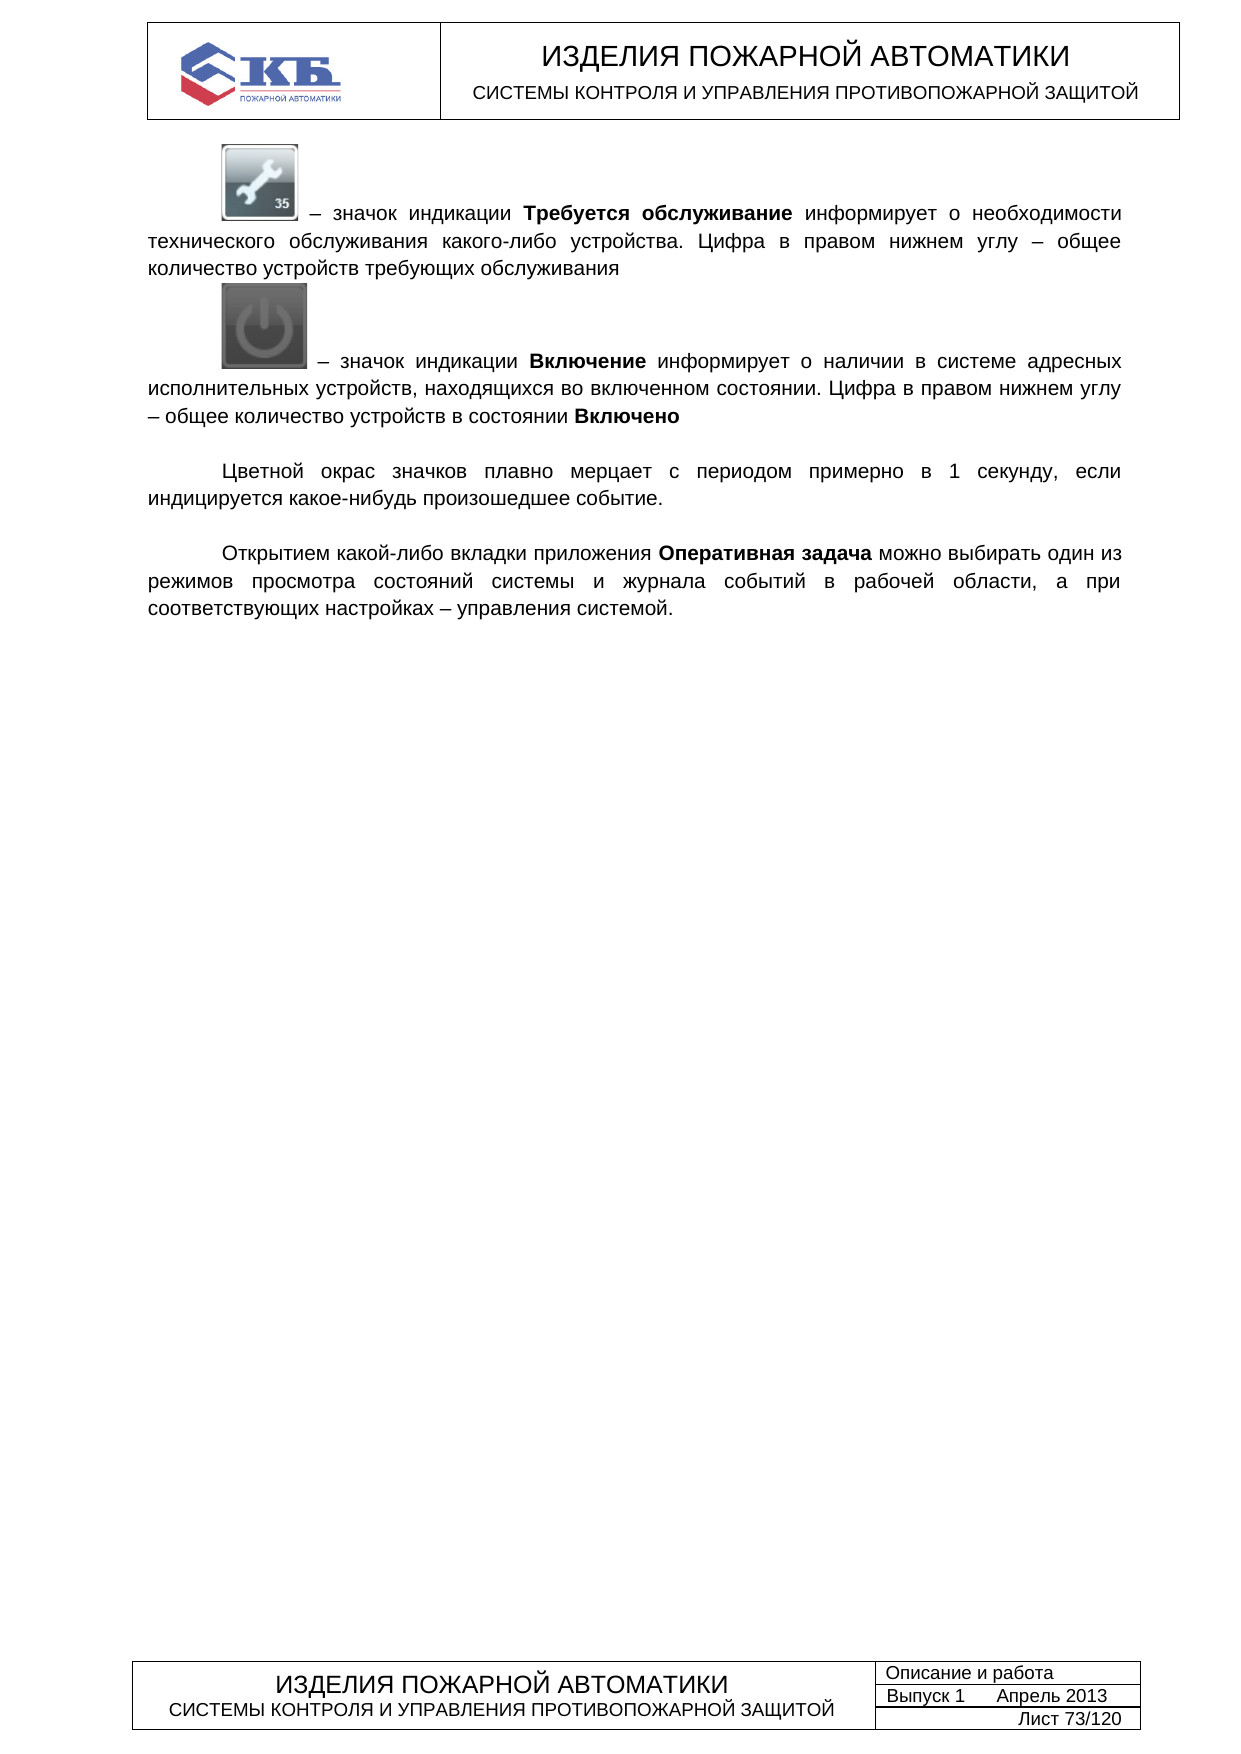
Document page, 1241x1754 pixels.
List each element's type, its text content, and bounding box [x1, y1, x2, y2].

list Открытием какой-либо вкладки приложения Оперативная задача можно выбирать один из режимов просмотра состояний системы и журнала событий в рабочей области, а при соответствующих настройках – управления системой. [148, 541, 1122, 620]
list Цветной окрас значков плавно мерцает с периодом примерно в 1 секунду, если индицируется какое-нибудь произошедшее событие. [148, 458, 1122, 510]
list – значок индикации Требуется обслуживание информирует о необходимости технического обслуживания какого-либо устройства. Цифра в правом нижнем углу – общее количество устройств требующих обслуживания [148, 144, 1122, 280]
list – значок индикации Включение информирует о наличии в системе адресных исполнительных устройств, находящихся во включенном состоянии. Цифра в правом нижнем углу – общее количество устройств в состоянии Включено [148, 284, 1122, 427]
picture [177, 34, 354, 115]
picture [221, 144, 299, 221]
picture [221, 283, 308, 369]
